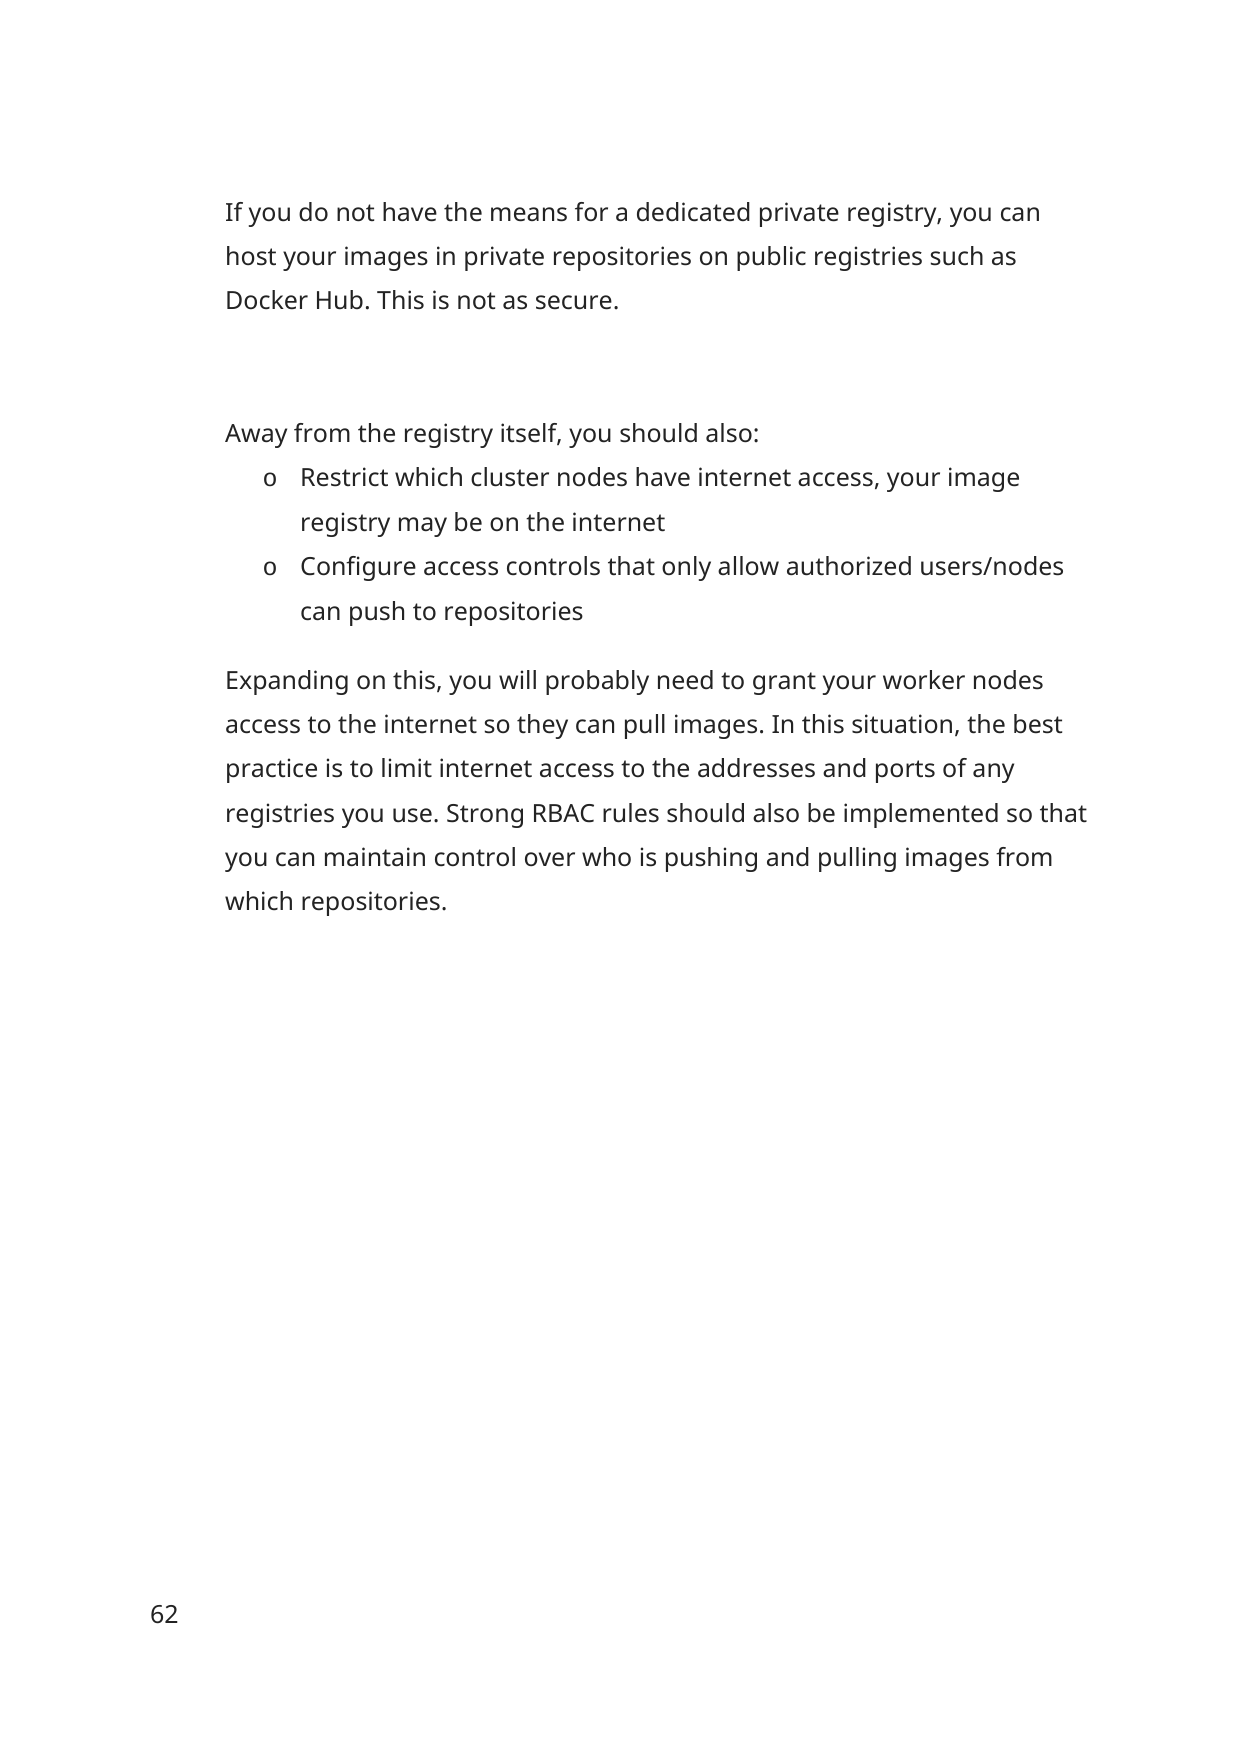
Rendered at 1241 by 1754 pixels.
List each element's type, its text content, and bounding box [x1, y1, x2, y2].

list Configure access controls that only allow authorized users/nodes can push to repositories [262, 549, 1090, 627]
text Expanding on this, you will probably need to grant your worker nodes access to the internet so they can pull images. In this situation, the best practice is to limit internet access to the addresses and ports of any registries you use. Strong RBAC rules should also be implemented so that you can maintain control over who is pushing and pulling images from which repositories. [225, 662, 1090, 918]
list Restrict which cluster nodes have internet access, your image registry may be on the internet [262, 460, 1090, 538]
list Away from the registry itself, you should also: [225, 416, 1090, 450]
list If you do not have the means for a dedicated private registry, you can host your images in private repositories on public registries such as Docker Hub. This is not as secure. [225, 194, 1090, 317]
